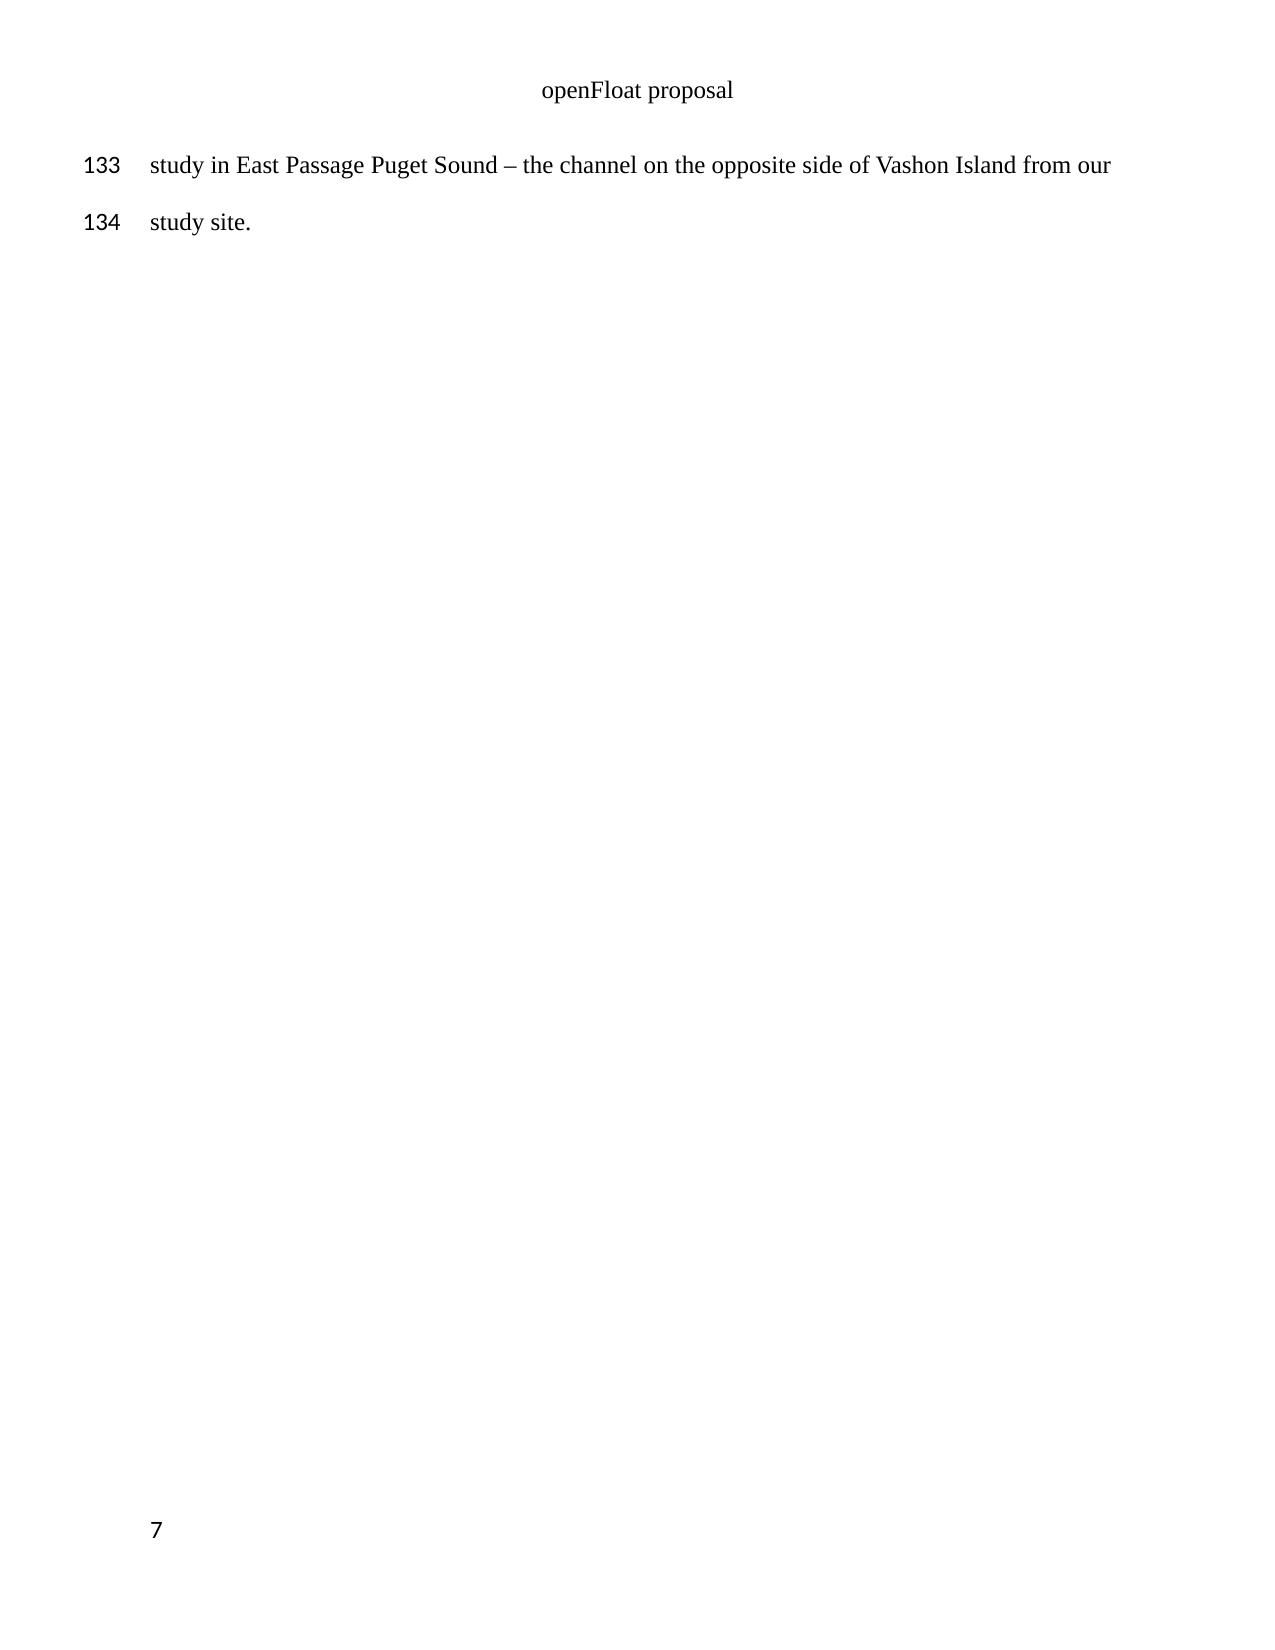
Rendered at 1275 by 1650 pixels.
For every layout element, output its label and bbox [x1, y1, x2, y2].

text [150, 150, 1125, 236]
